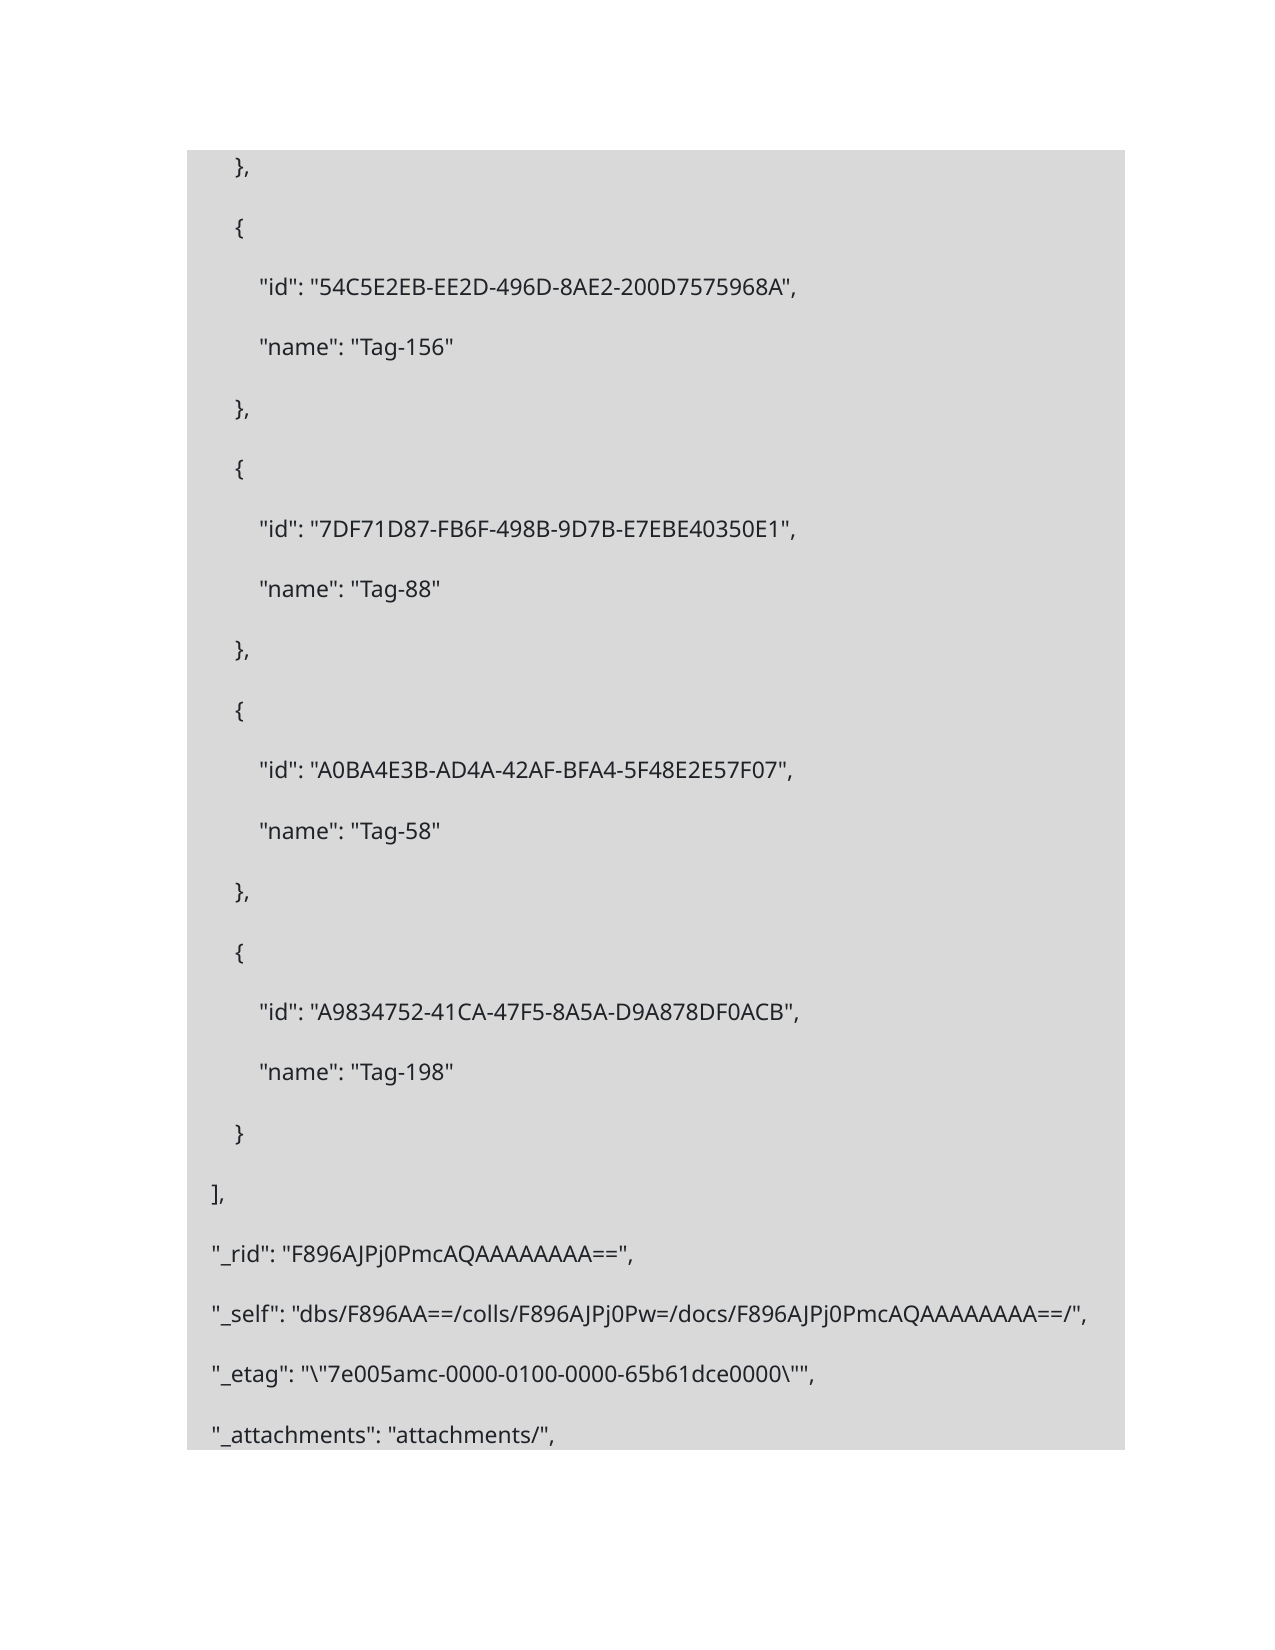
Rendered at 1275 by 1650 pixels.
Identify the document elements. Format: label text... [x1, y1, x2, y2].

text "id": "A0BA4E3B-AD4A-42AF-BFA4-5F48E2E57F07", [187, 754, 1125, 785]
text "_rid": "F896AJPj0PmcAQAAAAAAAA==", [187, 1237, 1125, 1269]
text "id": "7DF71D87-FB6F-498B-9D7B-E7EBE40350E1", [187, 512, 1125, 544]
text { [187, 935, 1125, 967]
text }, [187, 875, 1125, 906]
text "name": "Tag-198" [187, 1056, 1125, 1087]
text "id": "54C5E2EB-EE2D-496D-8AE2-200D7575968A", [187, 271, 1125, 302]
text }, [187, 150, 1125, 181]
text "name": "Tag-58" [187, 814, 1125, 846]
text "_attachments": "attachments/", [187, 1419, 1125, 1450]
text }, [187, 392, 1125, 423]
text } [187, 1117, 1125, 1148]
text ], [187, 1177, 1125, 1208]
text "name": "Tag-88" [187, 573, 1125, 604]
text }, [187, 633, 1125, 664]
text "name": "Tag-156" [187, 331, 1125, 362]
text "id": "A9834752-41CA-47F5-8A5A-D9A878DF0ACB", [187, 996, 1125, 1027]
text { [187, 452, 1125, 483]
text "_etag": "\"7e005amc-0000-0100-0000-65b61dce0000\"", [187, 1358, 1125, 1389]
text { [187, 694, 1125, 725]
text "_self": "dbs/F896AA==/colls/F896AJPj0Pw=/docs/F896AJPj0PmcAQAAAAAAAA==/", [187, 1298, 1125, 1329]
text { [187, 210, 1125, 242]
